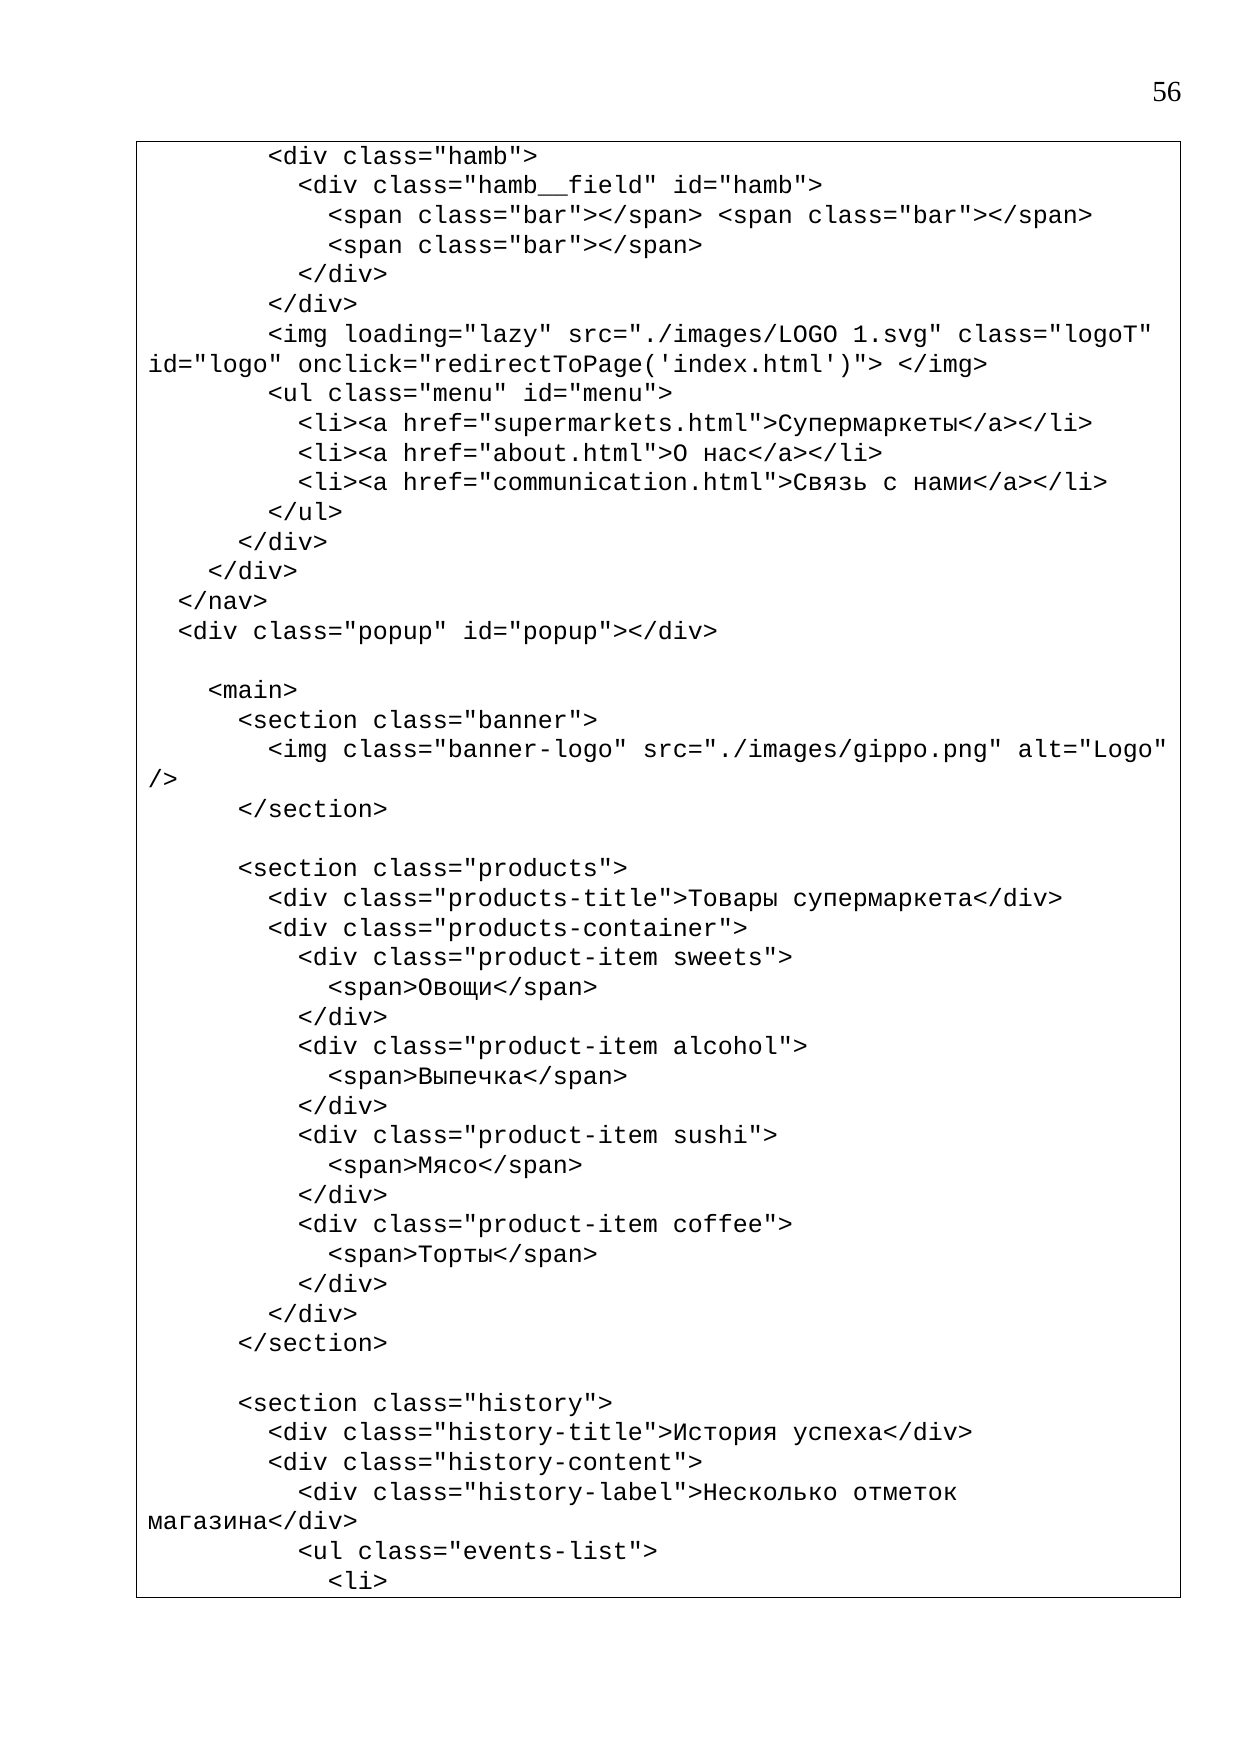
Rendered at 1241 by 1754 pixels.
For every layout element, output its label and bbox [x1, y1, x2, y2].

table_header [137, 142, 1180, 1597]
